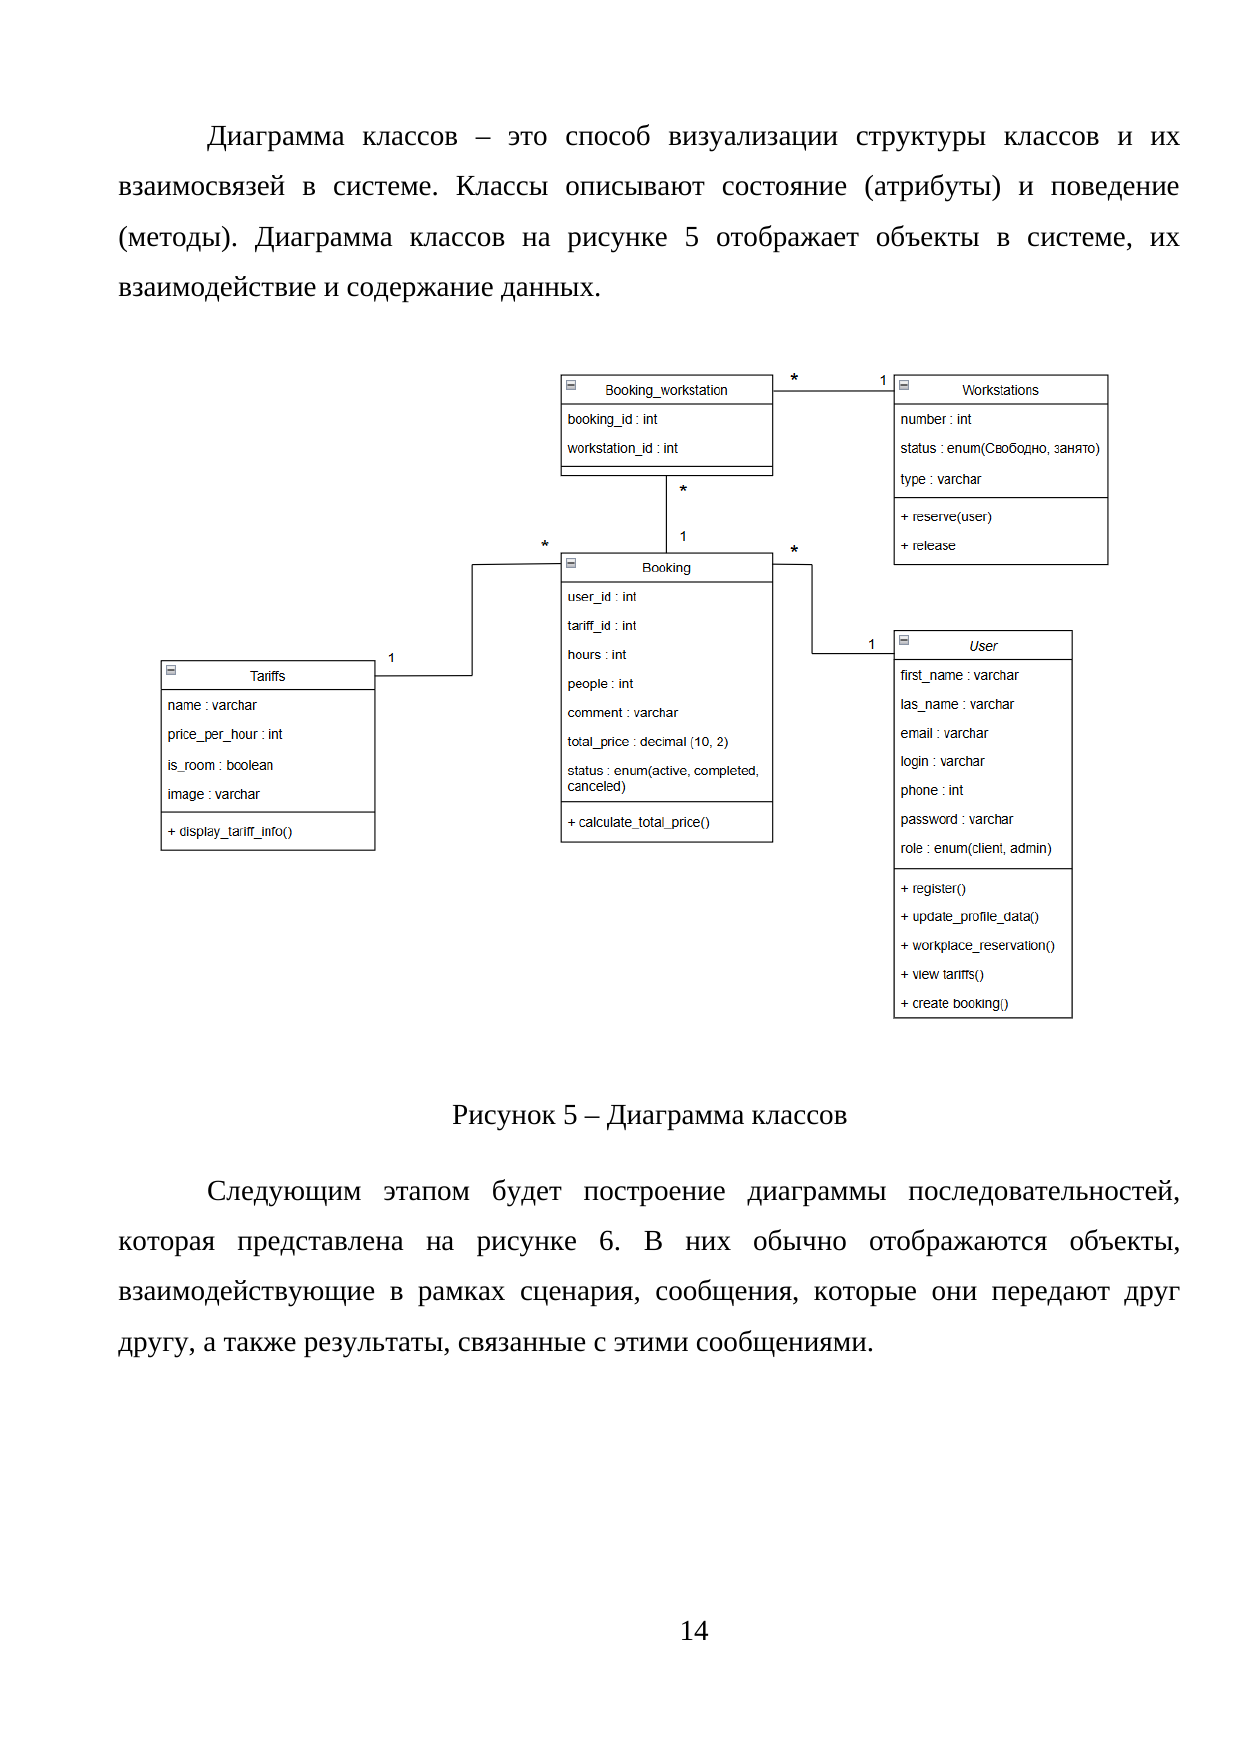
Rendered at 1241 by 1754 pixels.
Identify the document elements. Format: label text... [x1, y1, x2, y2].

text Следующим этапом будет построение диаграммы последовательностей, которая представлена на рисунке 6. В них обычно отображаются объекты, взаимодействующие в рамках сценария, сообщения, которые они передают друг другу, а также результаты, связанные с этими сообщениями. [118, 1173, 1181, 1357]
text Диаграмма классов – это способ визуализации структуры классов и их взаимосвязей в системе. Классы описывают состояние (атрибуты) и поведение (методы). Диаграмма классов на рисунке 5 отображает объекты в системе, их взаимодействие и содержание данных. [118, 118, 1181, 303]
text Рисунок 5 – Диаграмма классов [118, 1097, 1181, 1131]
picture [128, 344, 1171, 1056]
